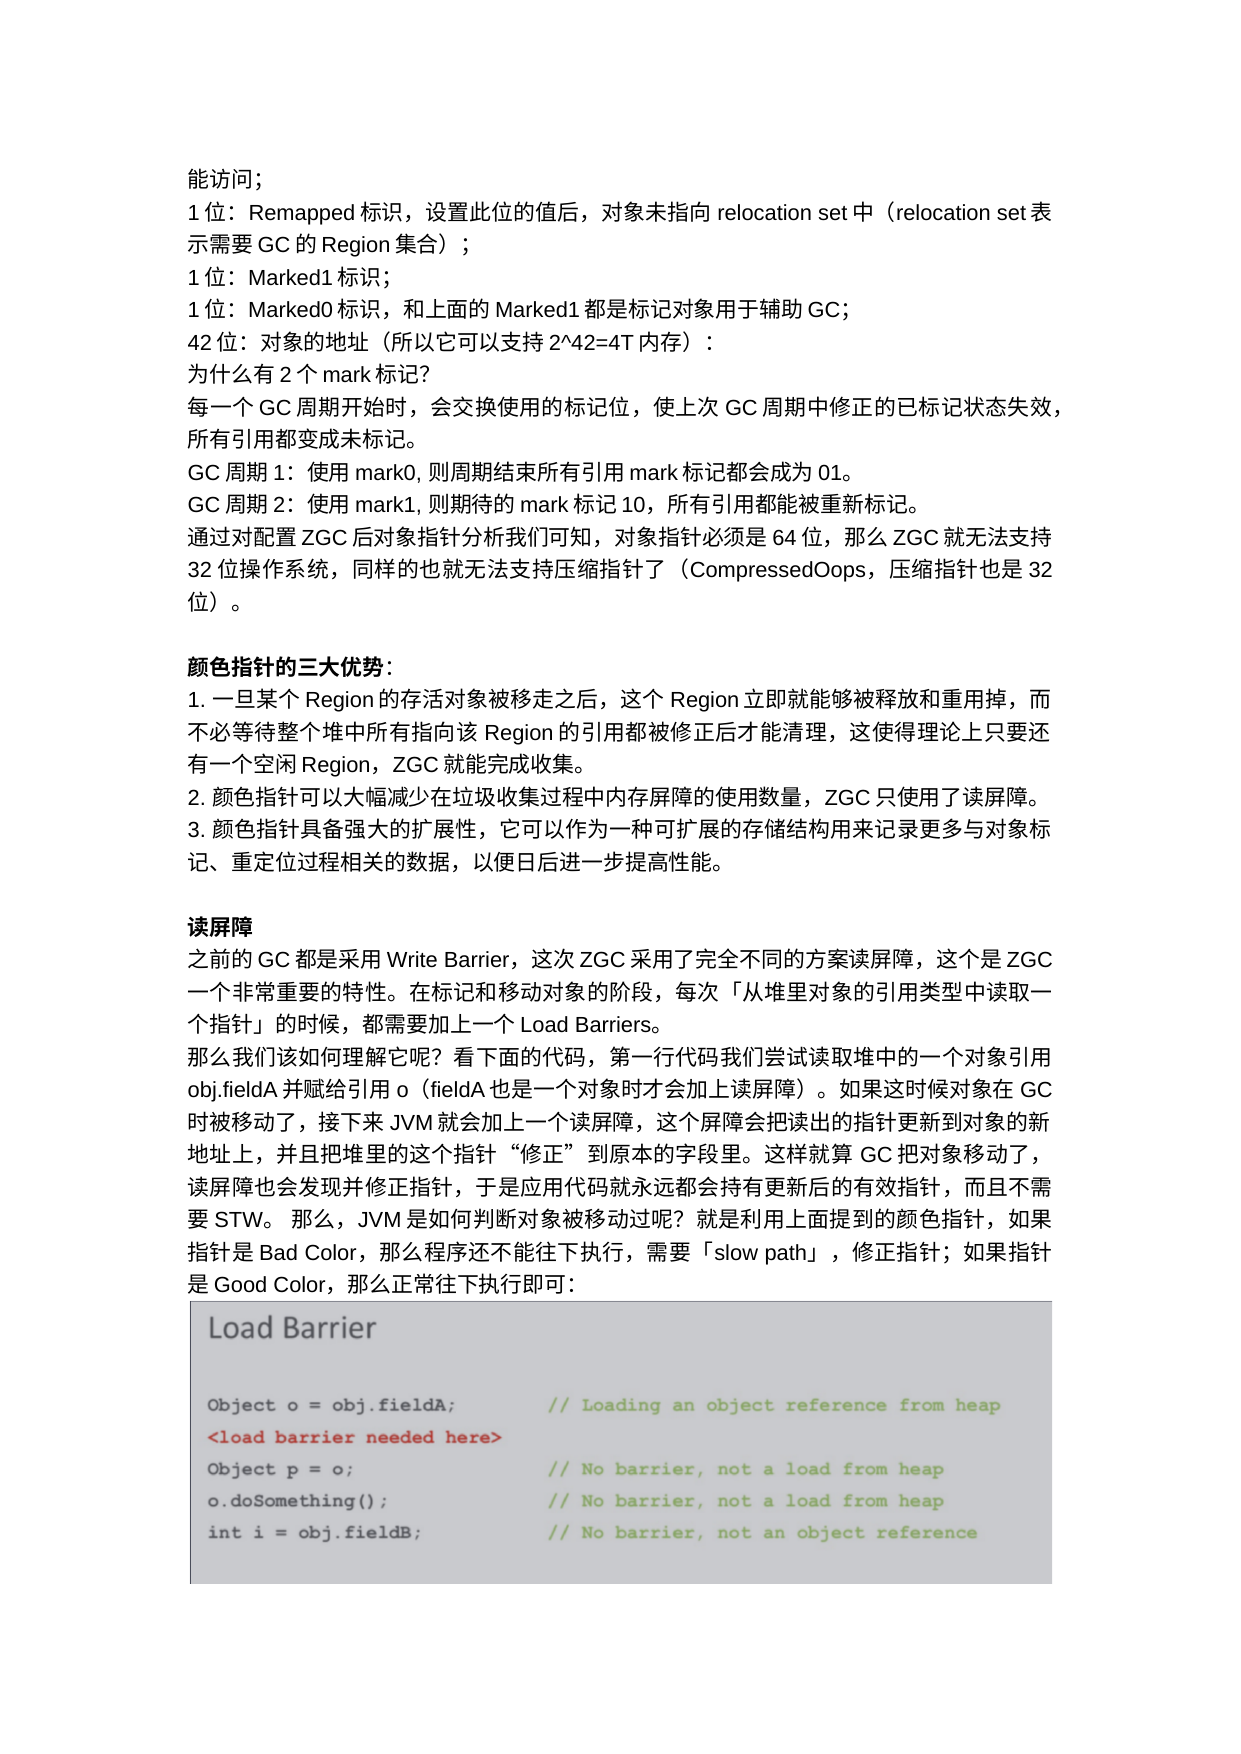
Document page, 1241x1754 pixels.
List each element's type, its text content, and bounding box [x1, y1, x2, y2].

text GC周期2：使用mark1, 则期待的mark标记10，所有引用都能被重新标记。 [187, 487, 1053, 519]
text 每一个GC周期开始时，会交换使用的标记位，使上次GC周期中修正的已标记状态失效，所有引用都变成未标记。 [187, 389, 1053, 454]
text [187, 162, 1053, 194]
picture [187, 1299, 1053, 1584]
text 那么我们该如何理解它呢？看下面的代码，第一行代码我们尝试读取堆中的一个对象引用obj.fieldA并赋给引用 o（fieldA也是一个对象时才会加上读屏障）。如果这时候对象在GC时被移动了，接下来JVM就会加上一个读屏障，这个屏障会把读出的指针更新到对象的新地址上，并且把堆里的这个指针“修正”到原本的字段里。这样就算GC把对象移动了，读屏障也会发现并修正指针，于是应用代码就永远都会持有更新后的有效指针，而且不需要STW。 那么，JVM是如何判断对象被移动过呢？就是利用上面提到的颜色指针，如果指针是Bad Color，那么程序还不能往下执行，需要「slow path」，修正指针；如果指针是Good Color，那么正常往下执行即可： [187, 1039, 1053, 1299]
text 1位：Marked1标识； [187, 259, 1053, 292]
text 通过对配置ZGC后对象指针分析我们可知，对象指针必须是64位，那么ZGC就无法支持32位操作系统，同样的也就无法支持压缩指针了（CompressedOops，压缩指针也是32位）。 [187, 519, 1053, 617]
text 为什么有2个mark标记？ [187, 357, 1053, 389]
text GC周期1：使用mark0, 则周期结束所有引用mark标记都会成为01。 [187, 454, 1053, 487]
text 之前的GC都是采用Write Barrier，这次ZGC采用了完全不同的方案读屏障，这个是ZGC一个非常重要的特性。在标记和移动对象的阶段，每次「从堆里对象的引用类型中读取一个指针」的时候，都需要加上一个Load Barriers。 [187, 942, 1053, 1039]
text 42位：对象的地址（所以它可以支持2^42=4T内存）： [187, 324, 1053, 357]
text 1位：Marked0标识，和上面的Marked1都是标记对象用于辅助GC； [187, 292, 1053, 324]
text 读屏障 [187, 909, 1053, 942]
text 1. 一旦某个Region的存活对象被移走之后，这个Region立即就能够被释放和重用掉，而不必等待整个堆中所有指向该Region的引用都被修正后才能清理，这使得理论上只要还有一个空闲Region，ZGC就能完成收集。 [187, 682, 1053, 779]
text 2. 颜色指针可以大幅减少在垃圾收集过程中内存屏障的使用数量，ZGC只使用了读屏障。 [187, 779, 1053, 812]
text 颜色指针的三大优势： [187, 649, 1053, 682]
text 3. 颜色指针具备强大的扩展性，它可以作为一种可扩展的存储结构用来记录更多与对象标记、重定位过程相关的数据，以便日后进一步提高性能。 [187, 812, 1053, 877]
text 1位：Remapped标识，设置此位的值后，对象未指向relocation set中（relocation set表示需要GC的Region集合）； [187, 194, 1053, 259]
